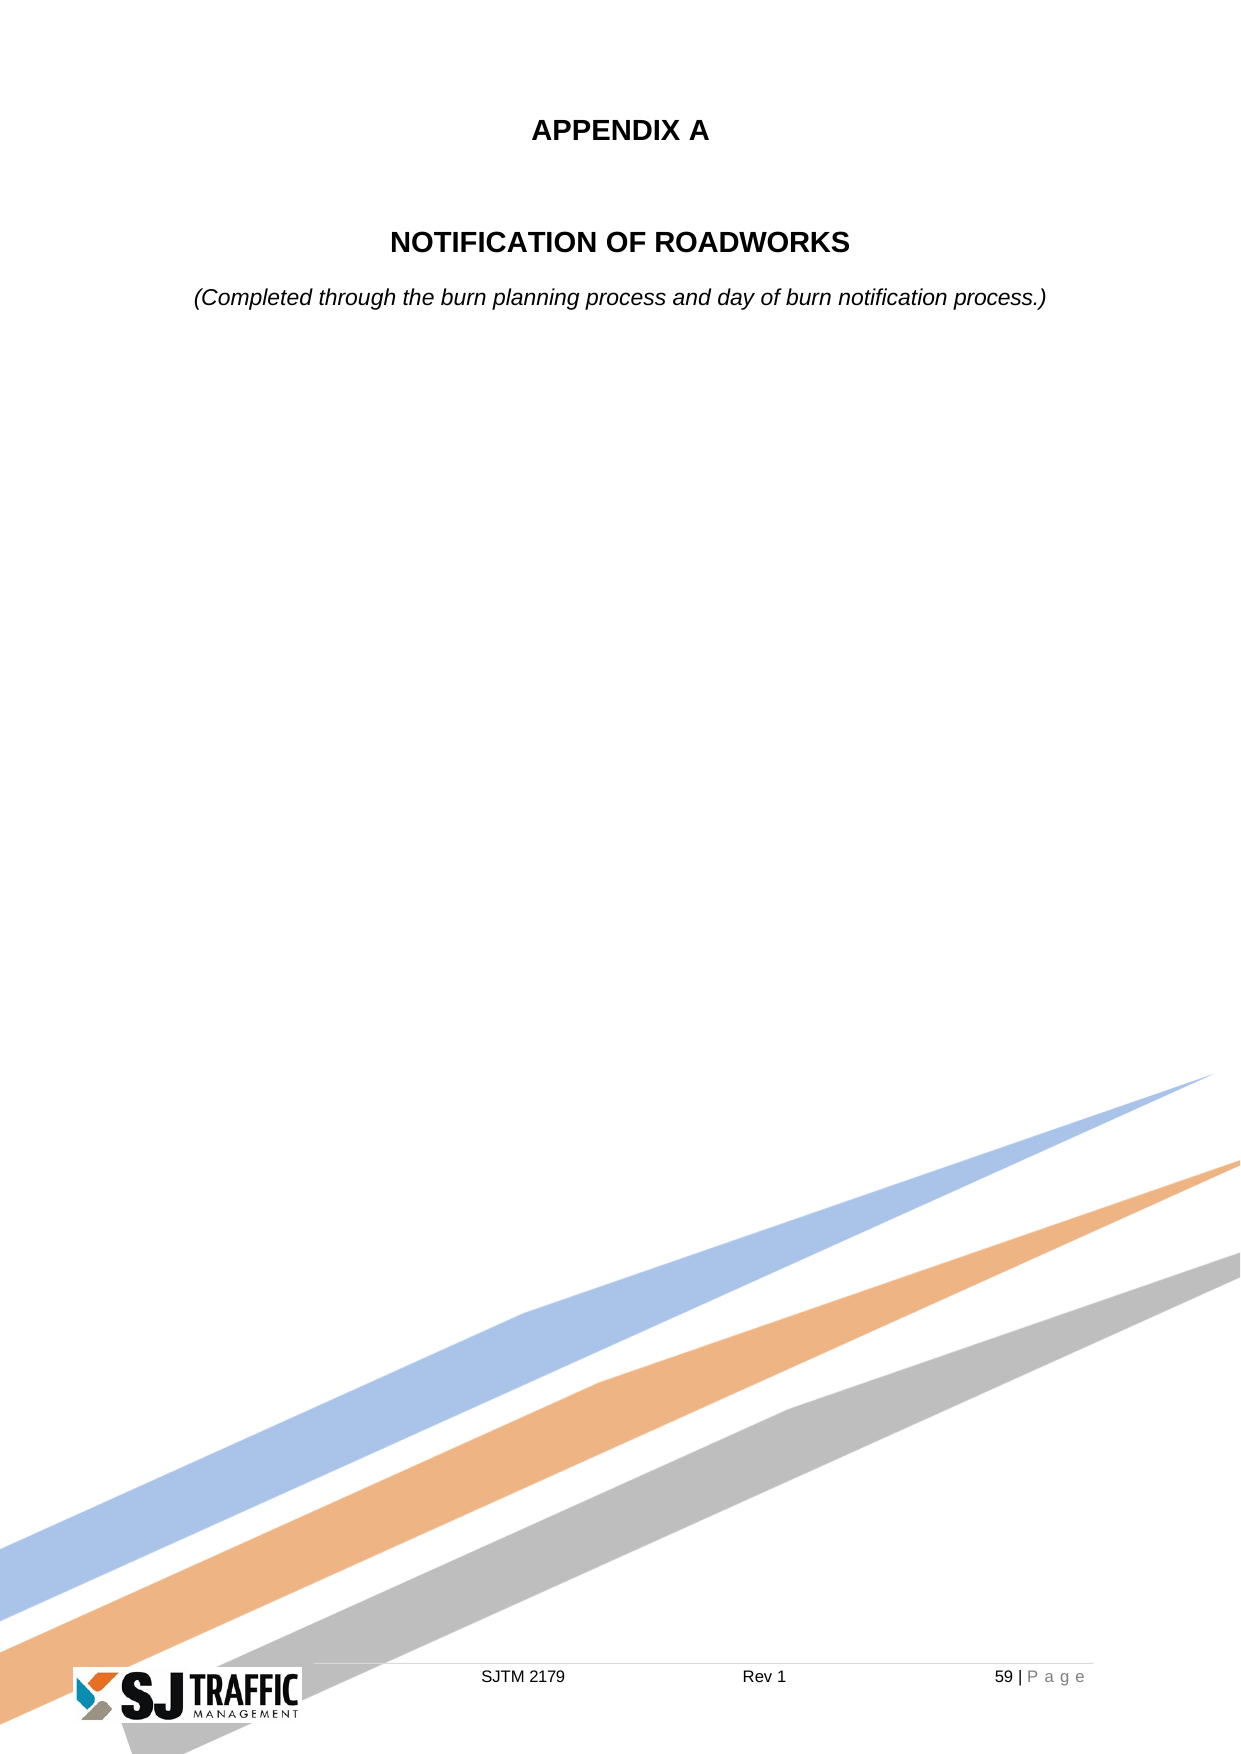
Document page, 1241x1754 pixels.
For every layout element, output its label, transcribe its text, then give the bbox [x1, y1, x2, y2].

text (Completed through the burn planning process and day of burn notification process.) [144, 284, 1096, 311]
subtitle NOTIFICATION OF ROADWORKS [195, 225, 1045, 259]
picture [0, 1073, 1241, 1754]
subtitle APPENDIX A [195, 113, 1047, 146]
